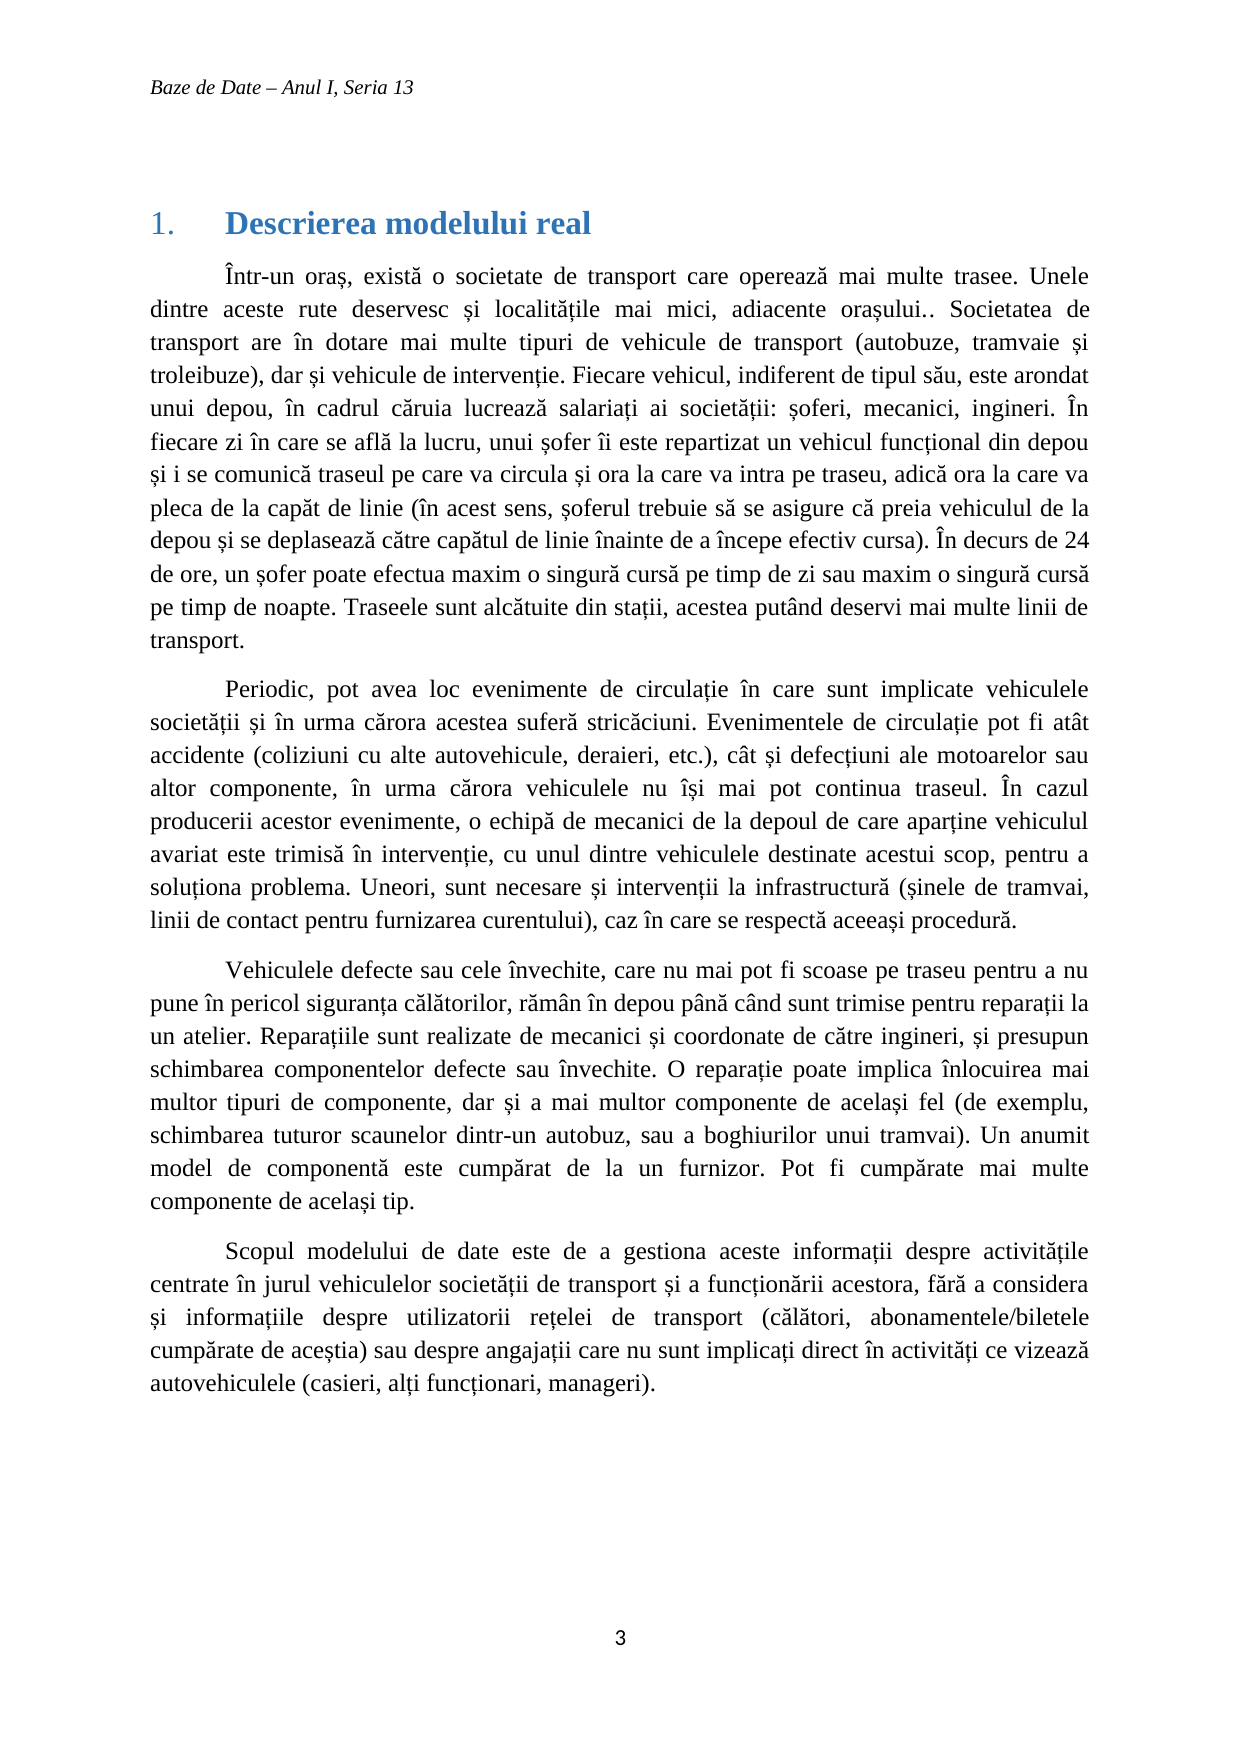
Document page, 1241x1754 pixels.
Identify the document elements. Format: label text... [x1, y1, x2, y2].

text Periodic, pot avea loc evenimente de circulație în care sunt implicate vehiculele societății și în urma cărora acestea suferă stricăciuni. Evenimentele de circulație pot fi atât accidente (coliziuni cu alte autovehicule, deraieri, etc.), cât și defecțiuni ale motoarelor sau altor componente, în urma cărora vehiculele nu își mai pot continua traseul. În cazul producerii acestor evenimente, o echipă de mecanici de la depoul de care aparține vehiculul avariat este trimisă în intervenție, cu unul dintre vehiculele destinate acestui scop, pentru a soluționa problema. Uneori, sunt necesare și intervenții la infrastructură (șinele de tramvai, linii de contact pentru furnizarea curentului), caz în care se respectă aceeași procedură. [150, 674, 1090, 934]
text Într-un oraș, există o societate de transport care operează mai multe trasee. Unele dintre aceste rute deservesc și localitățile mai mici, adiacente orașului.. Societatea de transport are în dotare mai multe tipuri de vehicule de transport (autobuze, tramvaie și troleibuze), dar și vehicule de intervenție. Fiecare vehicul, indiferent de tipul său, este arondat unui depou, în cadrul căruia lucrează salariați ai societății: șoferi, mecanici, ingineri. În fiecare zi în care se află la lucru, unui șofer îi este repartizat un vehicul funcțional din depou și i se comunică traseul pe care va circula și ora la care va intra pe traseu, adică ora la care va pleca de la capăt de linie (în acest sens, șoferul trebuie să se asigure că preia vehiculul de la depou și se deplasează către capătul de linie înainte de a începe efectiv cursa). În decurs de 24 de ore, un șofer poate efectua maxim o singură cursă pe timp de zi sau maxim o singură cursă pe timp de noapte. Traseele sunt alcătuite din stații, acestea putând deservi mai multe linii de transport. [150, 261, 1090, 653]
subtitle Descrierea modelului real [150, 203, 1090, 242]
text Scopul modelului de date este de a gestiona aceste informații despre activitățile centrate în jurul vehiculelor societății de transport și a funcționării acestora, fără a considera și informațiile despre utilizatorii rețelei de transport (călători, abonamentele/biletele cumpărate de aceștia) sau despre angajații care nu sunt implicați direct în activități ce vizează autovehiculele (casieri, alți funcționari, manageri). [150, 1236, 1090, 1397]
text Vehiculele defecte sau cele învechite, care nu mai pot fi scoase pe traseu pentru a nu pune în pericol siguranța călătorilor, rămân în depou până când sunt trimise pentru reparații la un atelier. Reparațiile sunt realizate de mecanici și coordonate de către ingineri, și presupun schimbarea componentelor defecte sau învechite. O reparație poate implica înlocuirea mai multor tipuri de componente, dar și a mai multor componente de același fel (de exemplu, schimbarea tuturor scaunelor dintr-un autobuz, sau a boghiurilor unui tramvai). Un anumit model de componentă este cumpărat de la un furnizor. Pot fi cumpărate mai multe componente de același tip. [150, 955, 1090, 1215]
